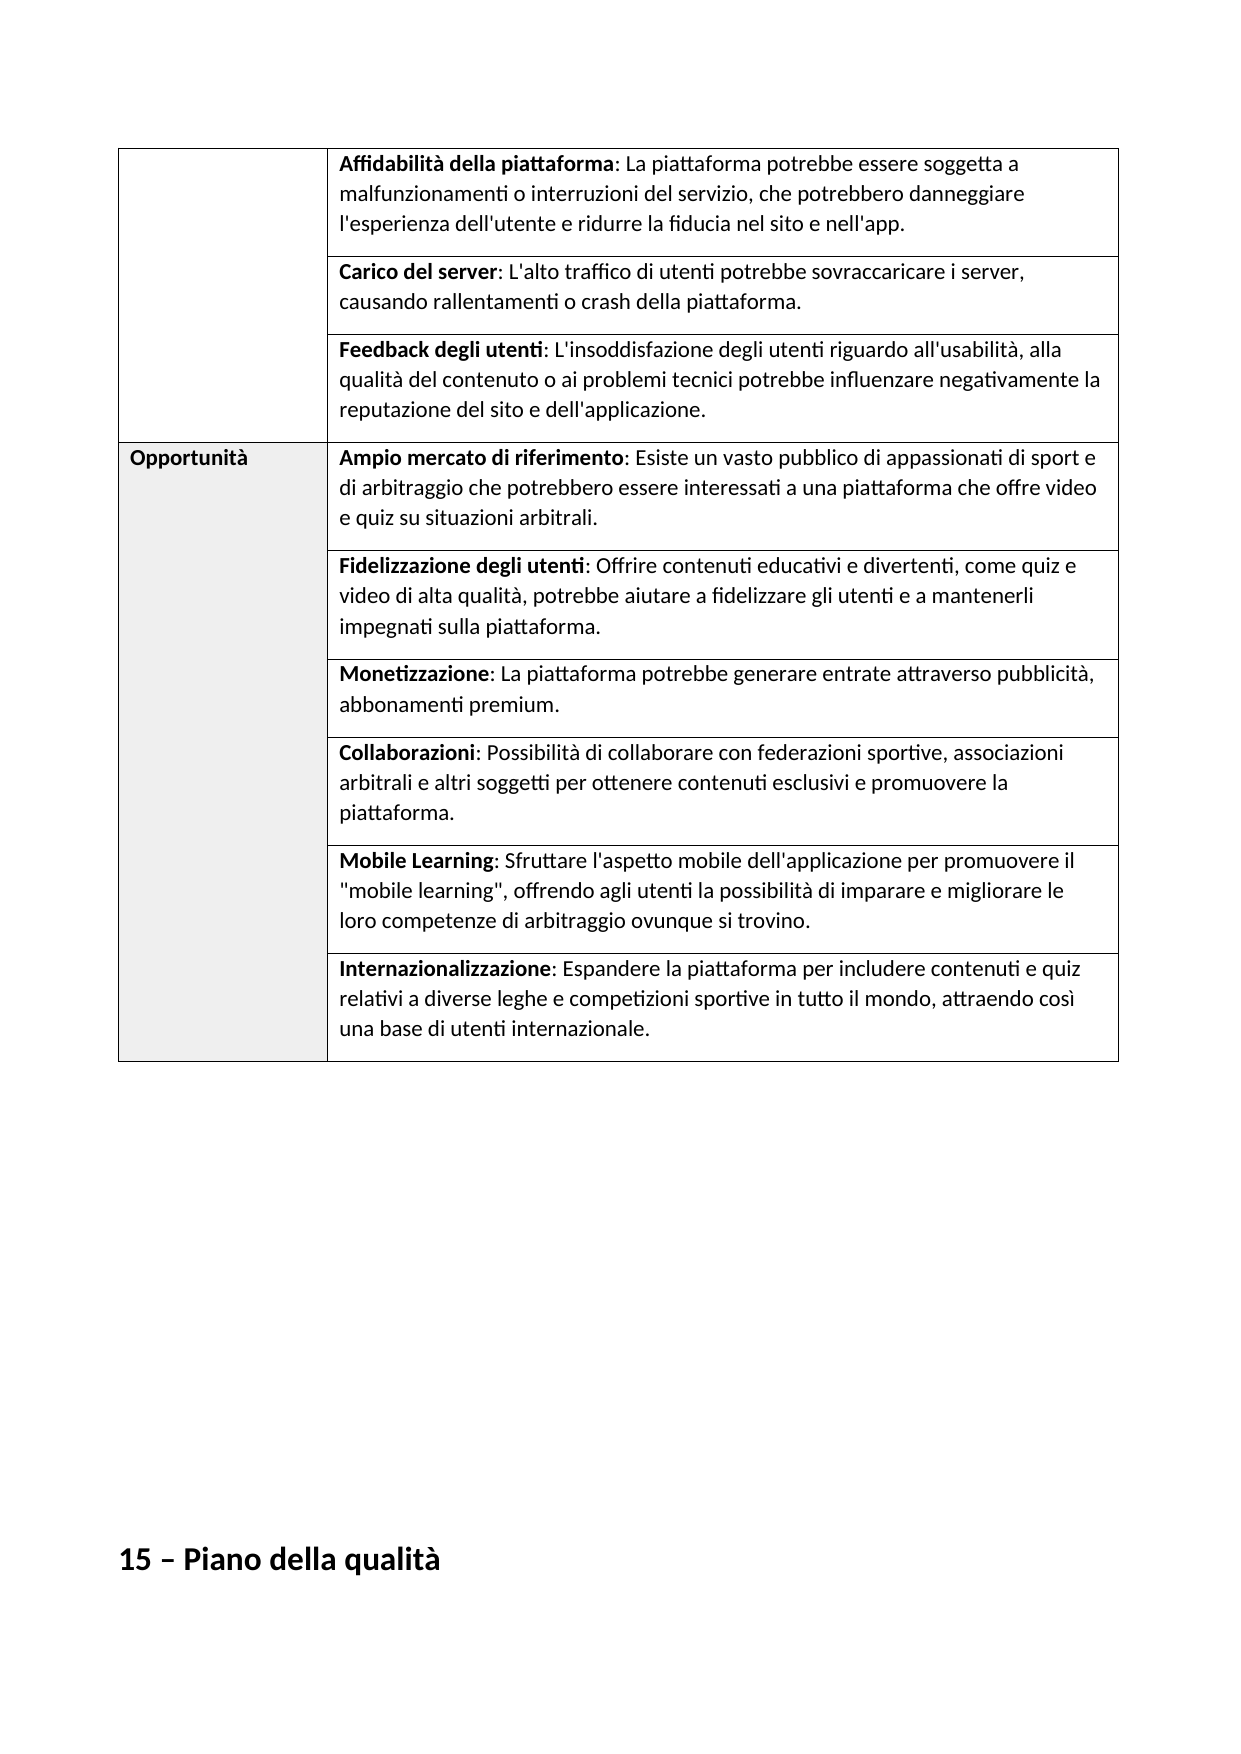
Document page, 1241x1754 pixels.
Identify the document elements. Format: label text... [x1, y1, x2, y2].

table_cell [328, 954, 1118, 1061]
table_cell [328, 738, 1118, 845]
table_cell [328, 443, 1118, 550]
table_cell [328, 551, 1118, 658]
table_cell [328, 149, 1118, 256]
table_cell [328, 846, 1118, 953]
text 15 – Piano della qualità [118, 1538, 1122, 1578]
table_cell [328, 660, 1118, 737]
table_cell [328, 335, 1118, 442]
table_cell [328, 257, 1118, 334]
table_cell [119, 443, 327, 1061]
